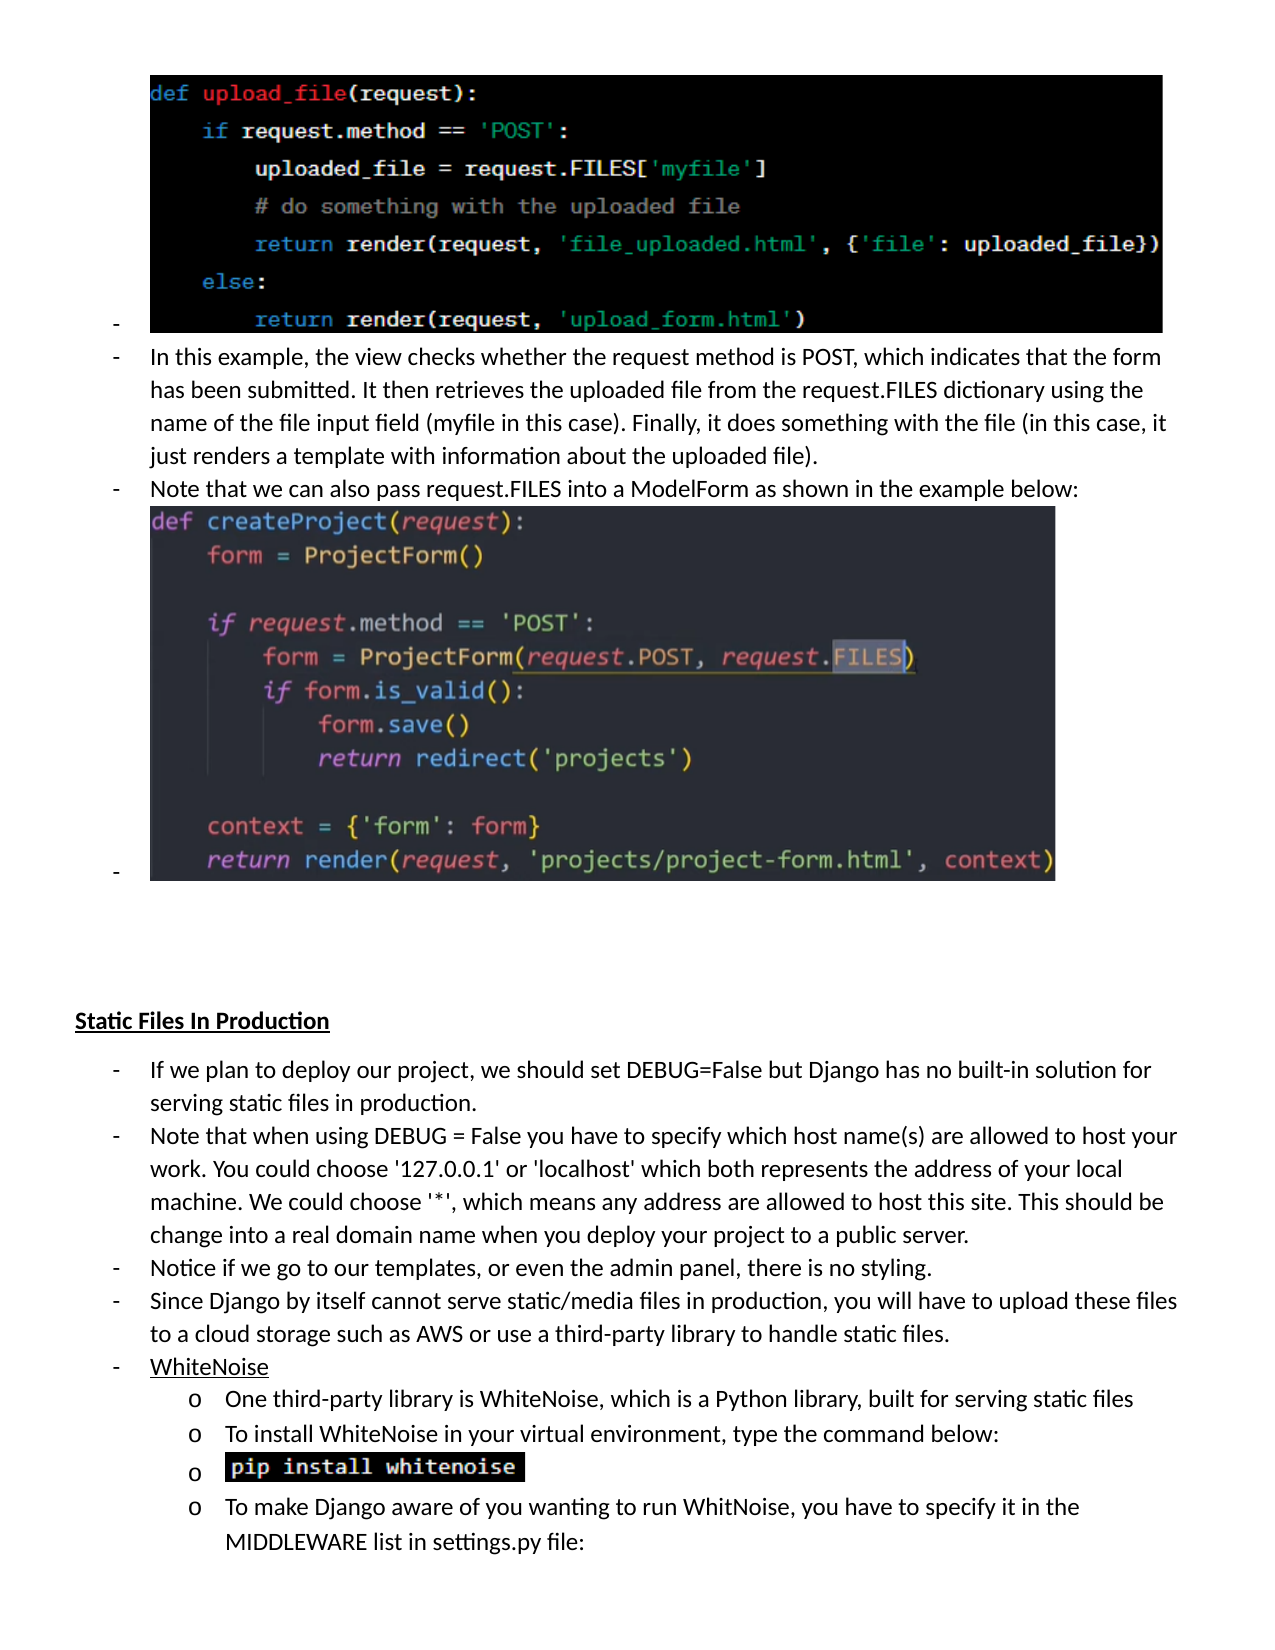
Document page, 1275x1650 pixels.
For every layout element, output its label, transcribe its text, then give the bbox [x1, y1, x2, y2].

list Note that when using DEBUG = False you have to specify which host name(s) are allowed to host your work. You could choose '127.0.0.1' or 'localhost' which both represents the address of your local machine. We could choose '*', which means any address are allowed to host this site. This should be change into a real domain name when you deploy your project to a public server. [112, 1120, 1200, 1249]
list Note that we can also pass request.FILES into a ModelForm as shown in the example below: [112, 473, 1200, 504]
picture [150, 506, 1056, 881]
list To make Django aware of you wanting to run WhitNoise, you have to specify it in the MIDDLEWARE list in settings.py file: [187, 1492, 1200, 1556]
picture [225, 1452, 525, 1482]
list To install WhiteNoise in your virtual environment, type the command below: [187, 1418, 1200, 1450]
list If we plan to deploy our project, we should set DEBUG=False but Django has no built-in solution for serving static files in production. [112, 1054, 1200, 1118]
list Since Django by itself cannot serve static/media files in production, you will have to upload these files to a cloud storage such as AWS or use a third-party library to handle static files. [112, 1285, 1200, 1348]
text Static Files In Production [75, 1005, 1200, 1035]
list In this example, the view checks whether the request method is POST, which indicates that the form has been submitted. It then retrieves the uploaded file from the request.FILES dictionary using the name of the file input field (myfile in this case). Finally, it does something with the file (in this case, it just renders a template with information about the uploaded file). [112, 341, 1200, 471]
list One third-party library is WhiteNoise, which is a Python library, built for serving static files [187, 1384, 1200, 1415]
list Notice if we go to our templates, or even the admin panel, there is no styling. [112, 1252, 1200, 1282]
picture [150, 75, 1163, 333]
list WhiteNoise [112, 1351, 1200, 1381]
